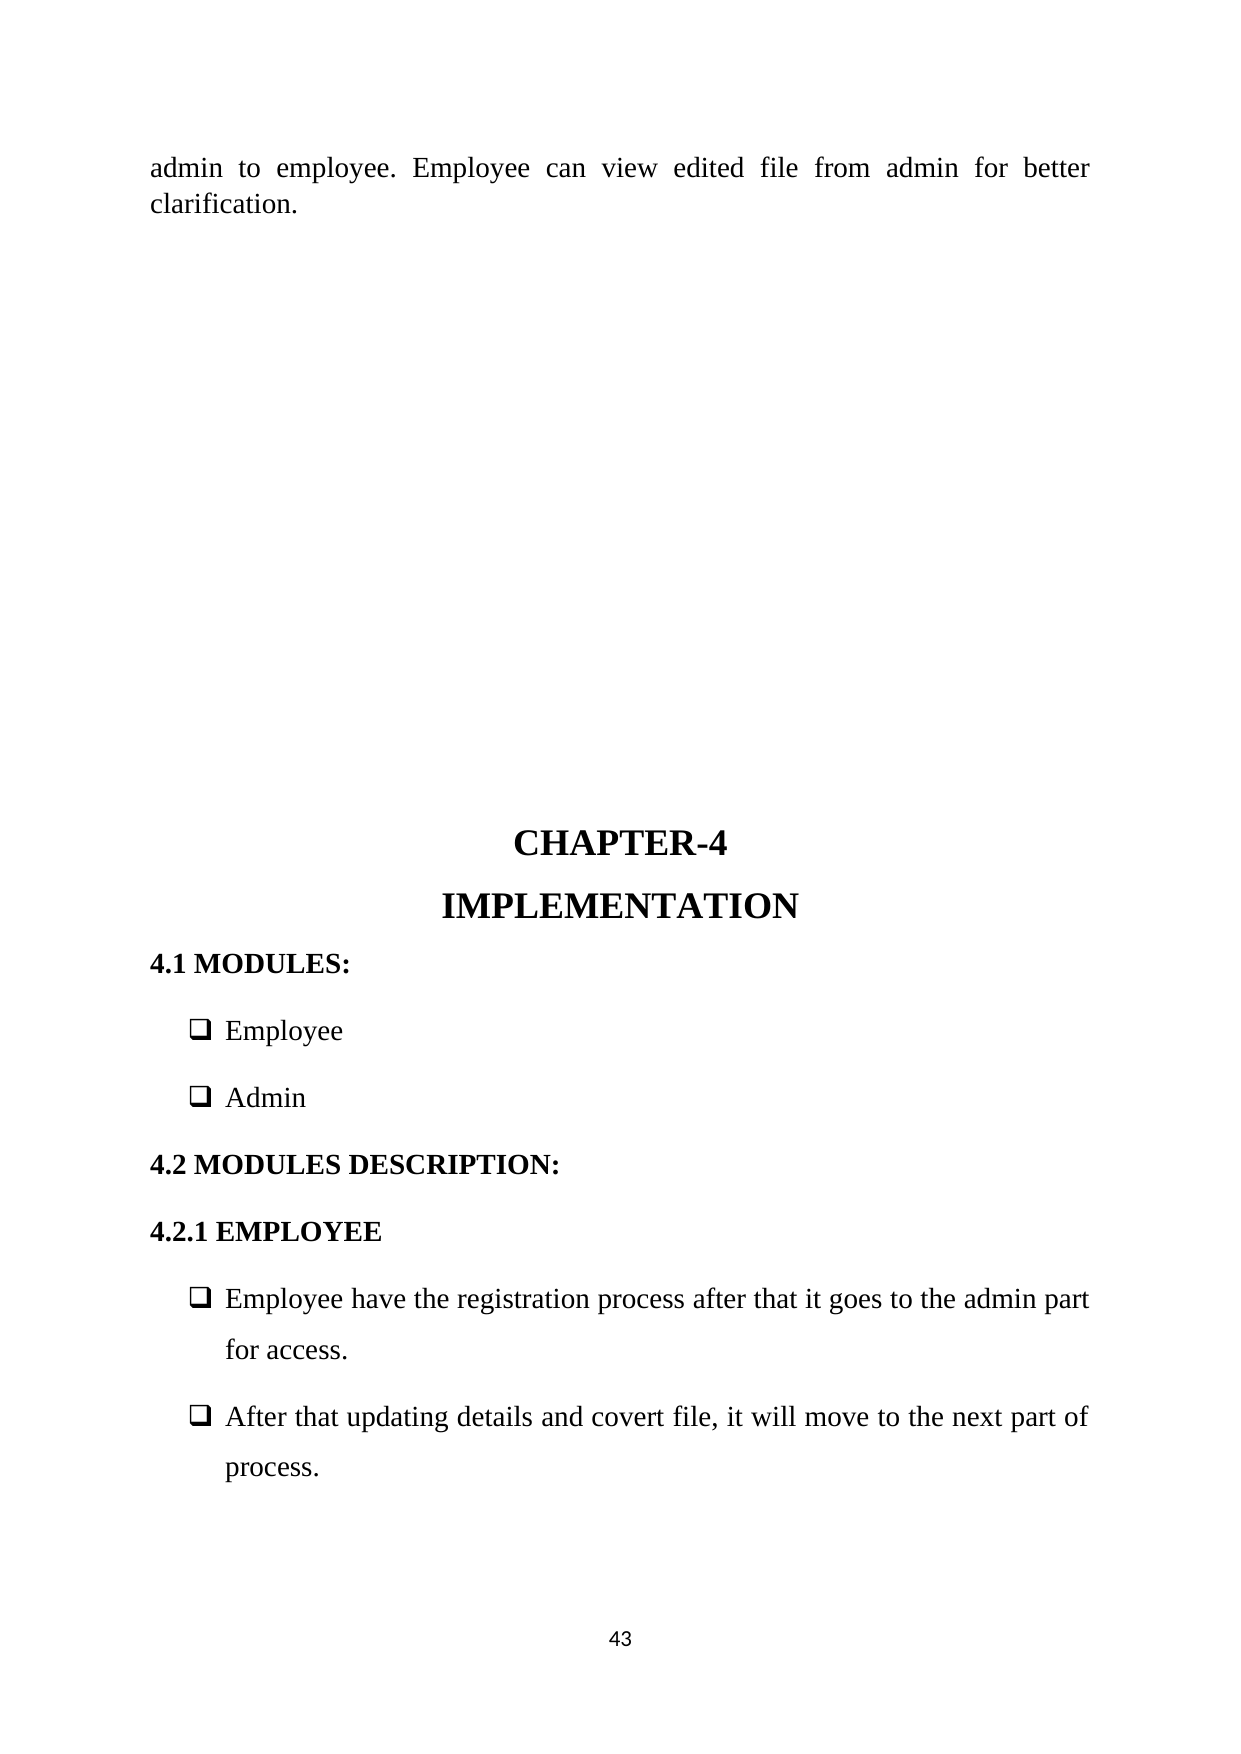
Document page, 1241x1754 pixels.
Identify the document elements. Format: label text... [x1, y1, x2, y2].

list Employee [187, 1013, 1090, 1047]
list Admin [187, 1080, 1090, 1114]
text 4.2.1 EMPLOYEE [150, 1214, 1090, 1248]
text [150, 150, 1090, 220]
text 4.2 MODULES DESCRIPTION: [150, 1147, 1090, 1181]
list Employee have the registration process after that it goes to the admin part for access. [187, 1281, 1090, 1365]
list After that updating details and covert file, it will move to the next part of process. [187, 1399, 1090, 1483]
text 4.1 MODULES: [150, 946, 1090, 980]
text IMPLEMENTATION [150, 883, 1090, 926]
text CHAPTER-4 [150, 820, 1090, 863]
